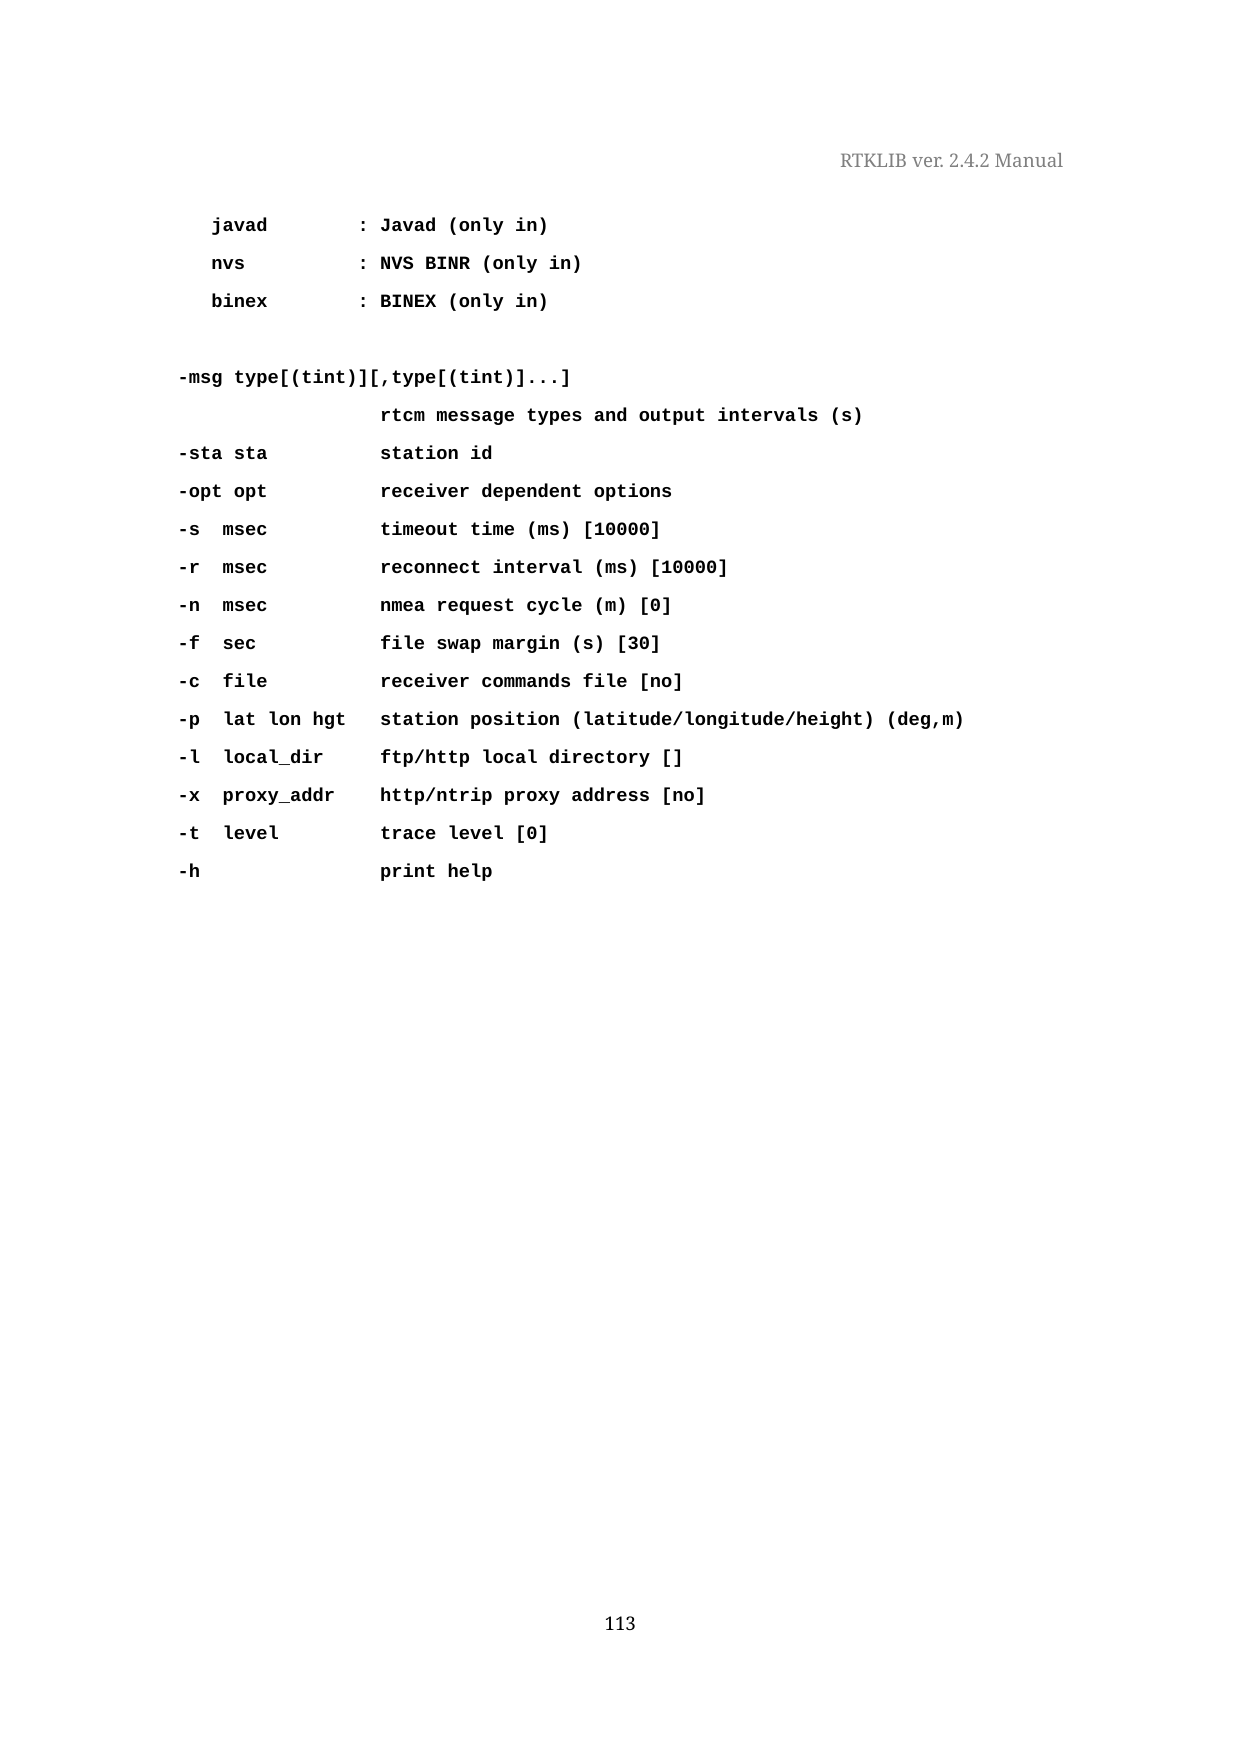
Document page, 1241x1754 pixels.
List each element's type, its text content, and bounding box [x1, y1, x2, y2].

text -f sec file swap margin (s) [30] [177, 626, 1063, 664]
text -msg type[(tint)][,type[(tint)]...] [177, 359, 1063, 397]
text -t level trace level [0] [177, 816, 1063, 854]
text -l local_dir ftp/http local directory [] [177, 740, 1063, 778]
text -r msec reconnect interval (ms) [10000] [177, 549, 1063, 588]
text -opt opt receiver dependent options [177, 473, 1063, 512]
text javad : Javad (only in) [177, 207, 1063, 245]
text -h print help [177, 854, 1063, 892]
text -n msec nmea request cycle (m) [0] [177, 588, 1063, 626]
text rtcm message types and output intervals (s) [177, 397, 1063, 436]
text binex : BINEX (only in) [177, 283, 1063, 321]
text -s msec timeout time (ms) [10000] [177, 512, 1063, 549]
text -p lat lon hgt station position (latitude/longitude/height) (deg,m) [177, 702, 1063, 740]
text -x proxy_addr http/ntrip proxy address [no] [177, 778, 1063, 816]
text -c file receiver commands file [no] [177, 664, 1063, 702]
text -sta sta station id [177, 436, 1063, 473]
text nvs : NVS BINR (only in) [177, 245, 1063, 283]
